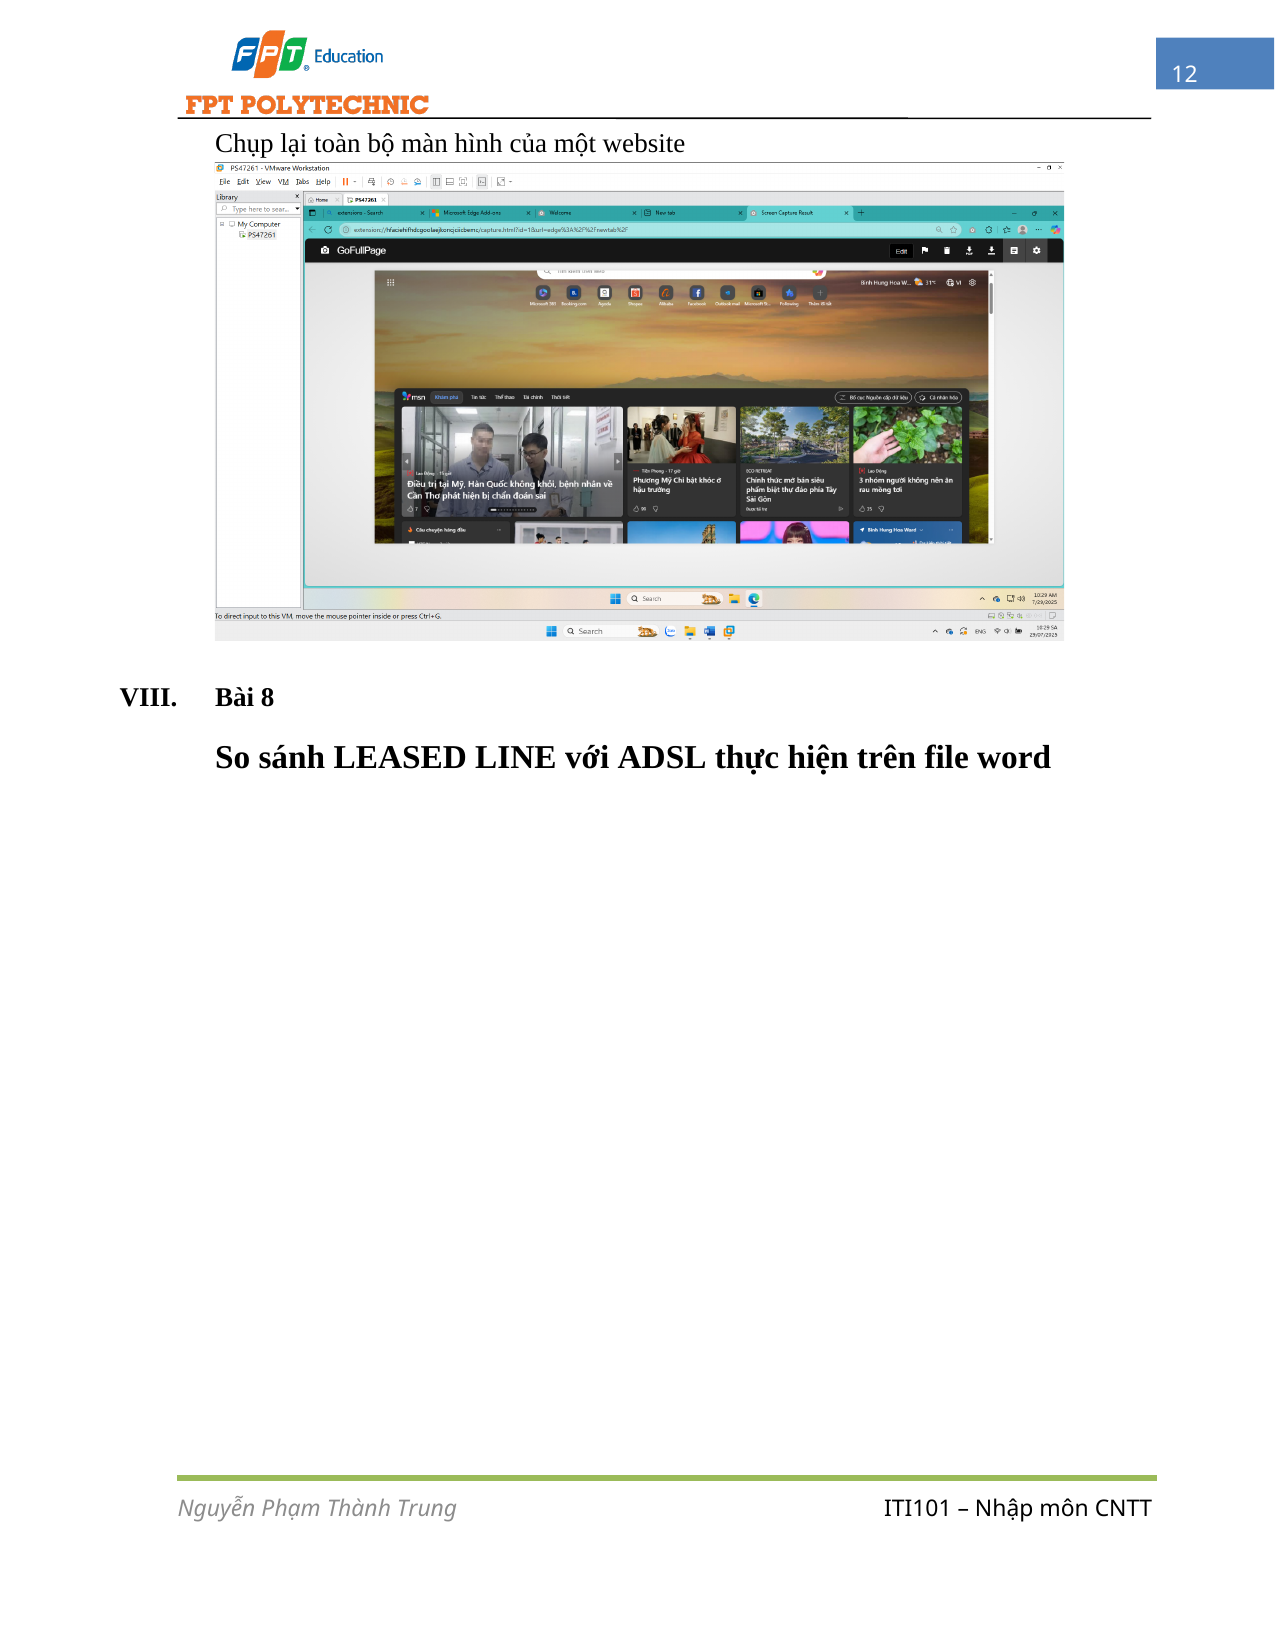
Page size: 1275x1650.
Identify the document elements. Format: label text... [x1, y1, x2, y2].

picture [214, 162, 1065, 641]
list Bài 8 [177, 681, 1157, 712]
list Chụp lại toàn bộ màn hình của một website [215, 127, 1157, 158]
picture [177, 22, 437, 122]
text So sánh LEASED LINE với ADSL thực hiện trên file word [215, 737, 1157, 776]
